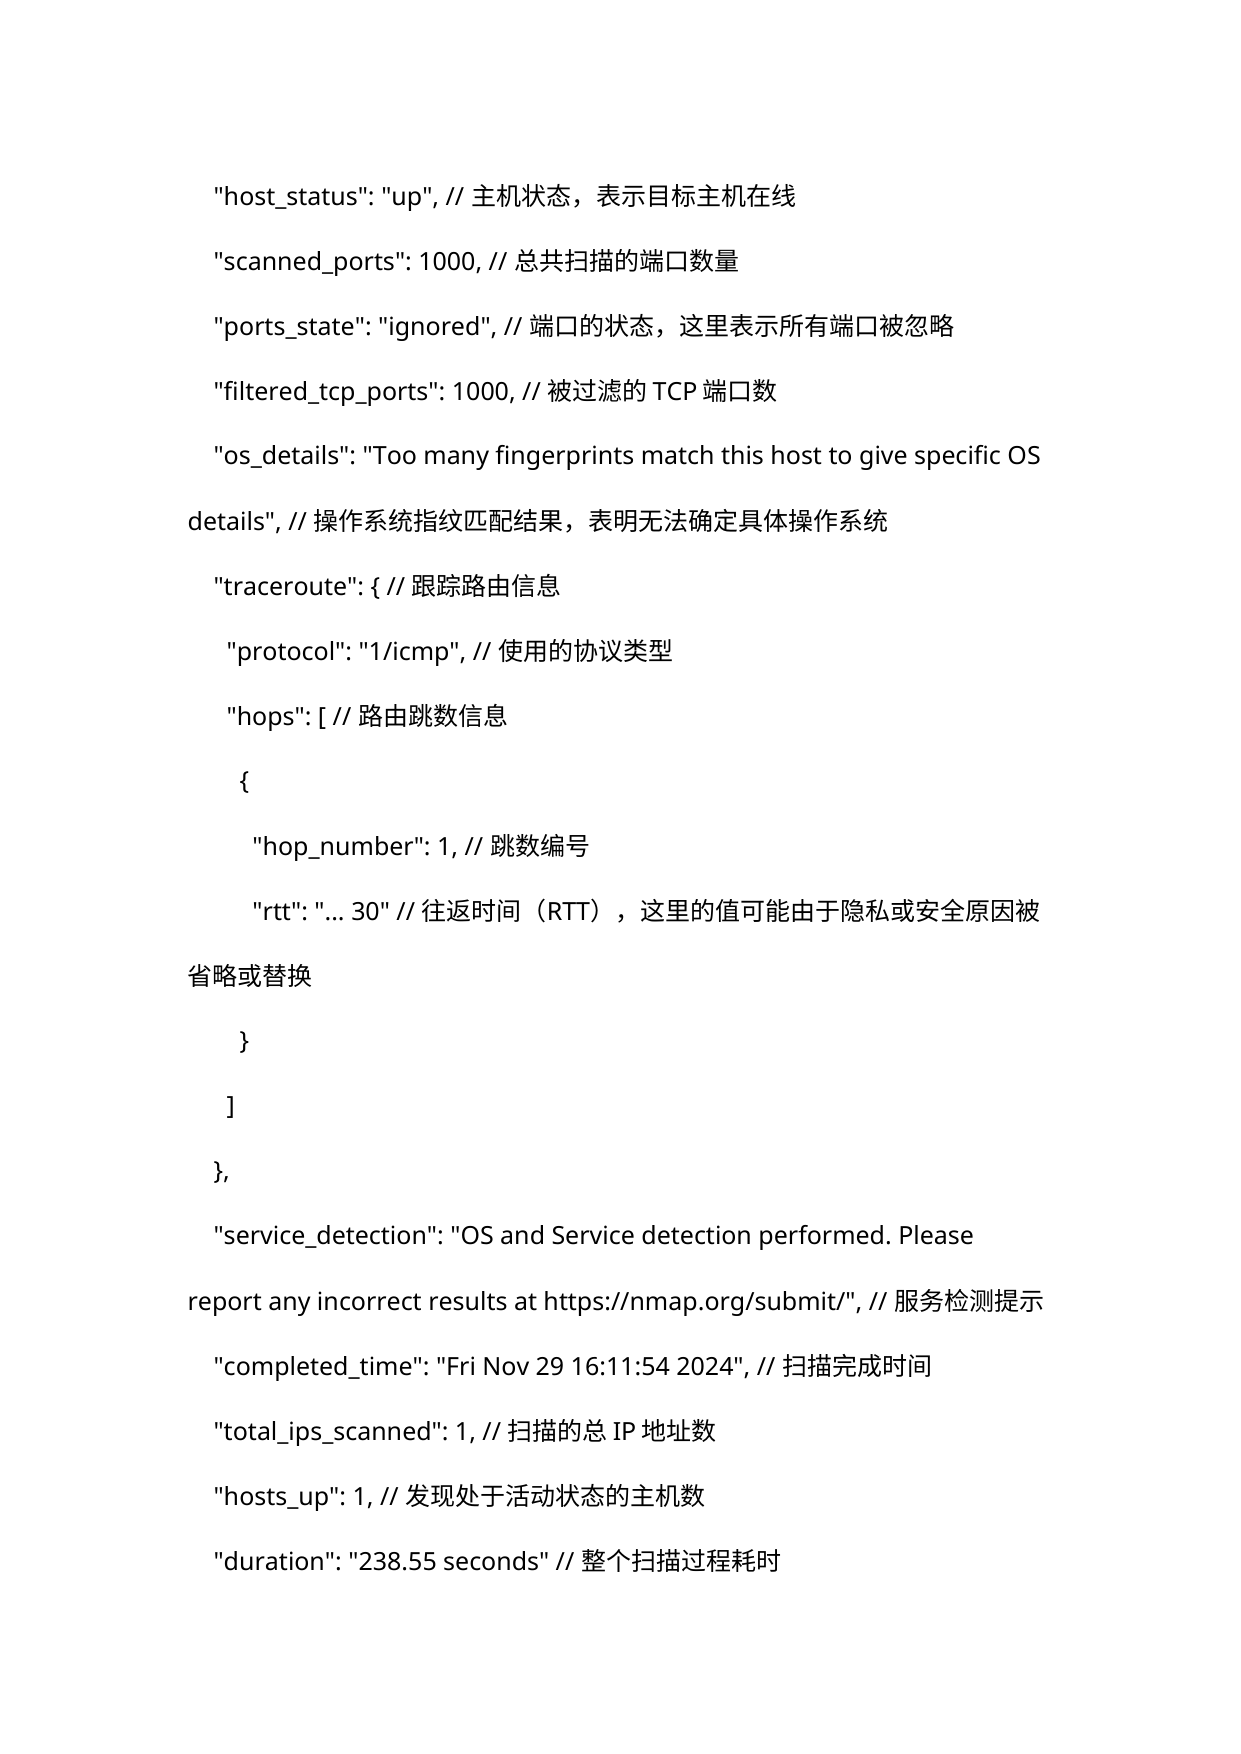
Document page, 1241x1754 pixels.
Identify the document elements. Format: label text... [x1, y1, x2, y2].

text { [187, 747, 1053, 812]
text }, [187, 1137, 1053, 1202]
text "hosts_up": 1, // 发现处于活动状态的主机数 [187, 1462, 1053, 1527]
text "service_detection": "OS and Service detection performed. Please report any incorrect results at https://nmap.org/submit/", // 服务检测提示 [187, 1202, 1053, 1332]
text "traceroute": { // 跟踪路由信息 [187, 552, 1053, 617]
text "hop_number": 1, // 跳数编号 [187, 812, 1053, 877]
text "os_details": "Too many fingerprints match this host to give specific OS details", // 操作系统指纹匹配结果，表明无法确定具体操作系统 [187, 422, 1053, 552]
text "protocol": "1/icmp", // 使用的协议类型 [187, 617, 1053, 682]
text "host_status": "up", // 主机状态，表示目标主机在线 [187, 162, 1053, 227]
text "scanned_ports": 1000, // 总共扫描的端口数量 [187, 227, 1053, 292]
text "filtered_tcp_ports": 1000, // 被过滤的TCP端口数 [187, 357, 1053, 422]
text "completed_time": "Fri Nov 29 16:11:54 2024", // 扫描完成时间 [187, 1332, 1053, 1397]
text } [187, 1007, 1053, 1072]
text "rtt": "... 30" // 往返时间（RTT），这里的值可能由于隐私或安全原因被省略或替换 [187, 877, 1053, 1007]
text "ports_state": "ignored", // 端口的状态，这里表示所有端口被忽略 [187, 292, 1053, 357]
text "total_ips_scanned": 1, // 扫描的总IP地址数 [187, 1397, 1053, 1462]
text ] [187, 1072, 1053, 1137]
text "duration": "238.55 seconds" // 整个扫描过程耗时 [187, 1527, 1053, 1592]
text "hops": [ // 路由跳数信息 [187, 682, 1053, 747]
